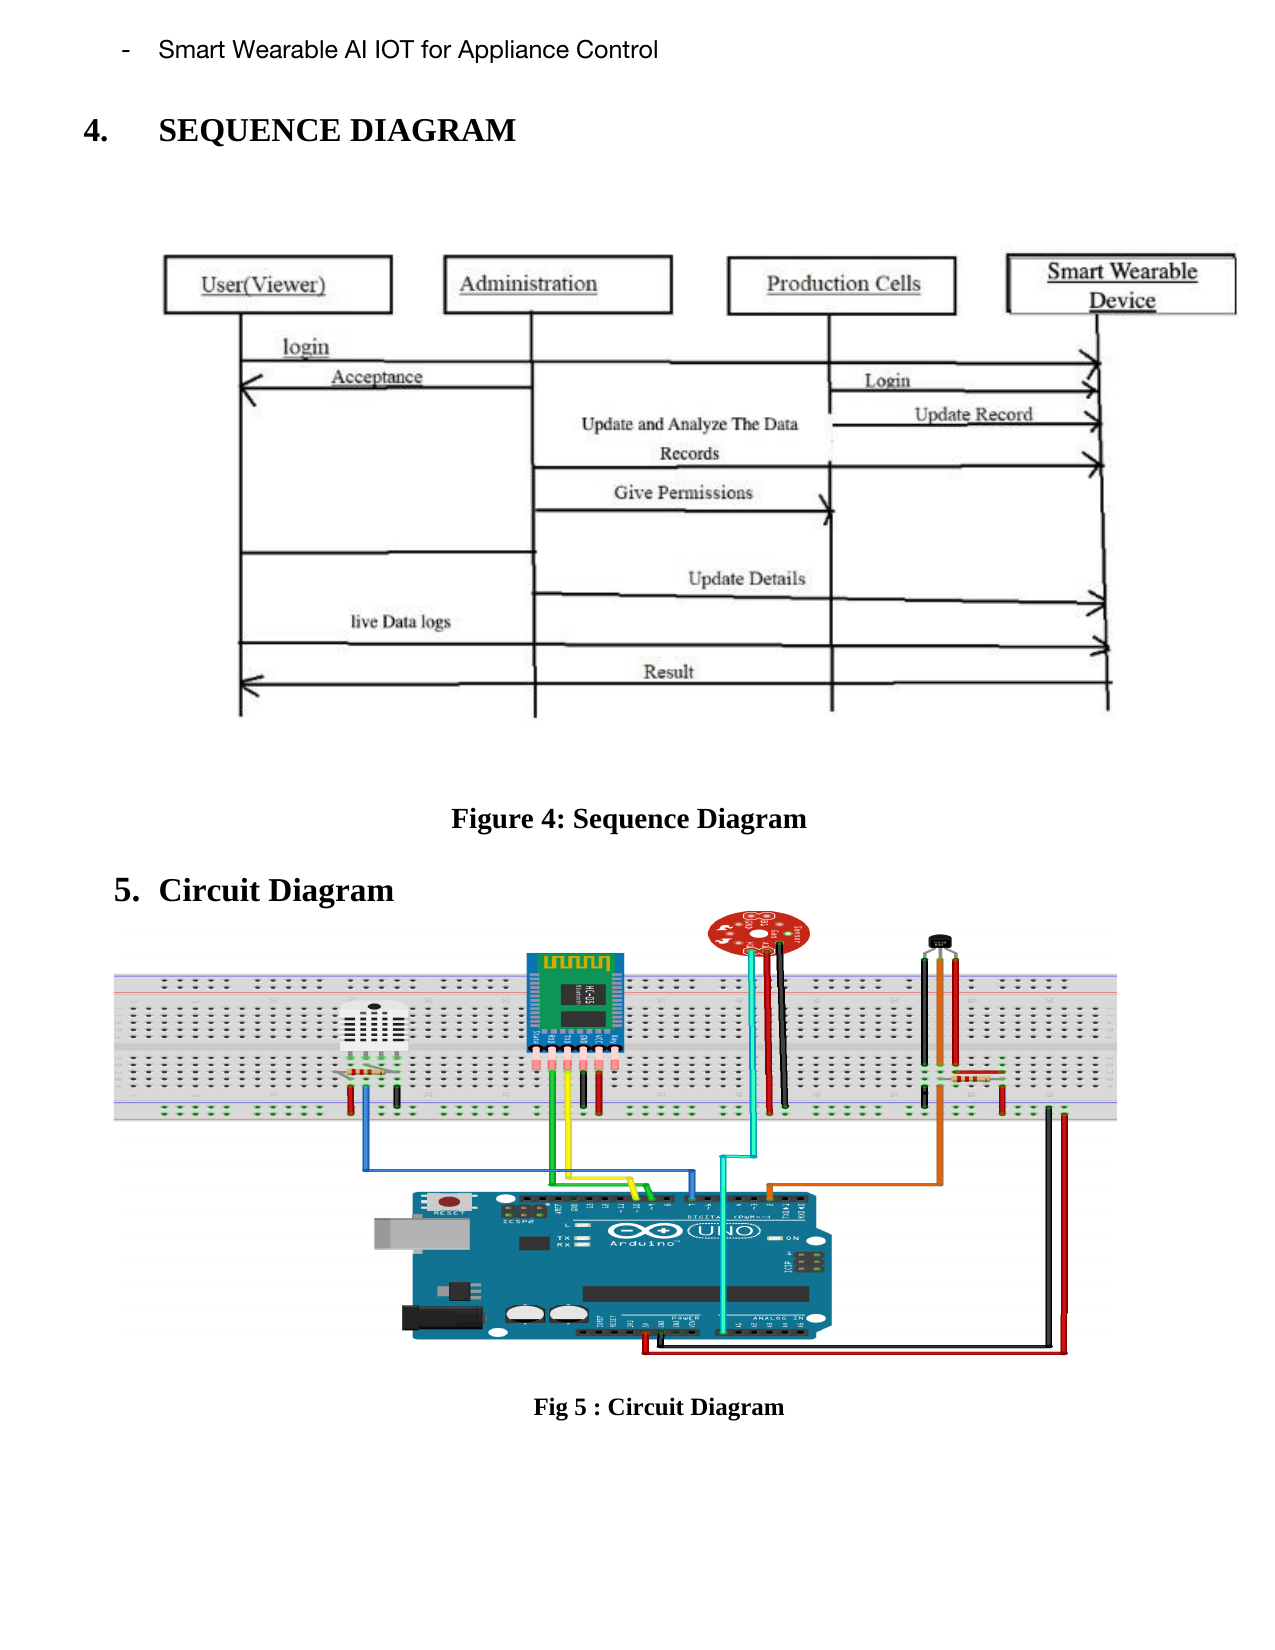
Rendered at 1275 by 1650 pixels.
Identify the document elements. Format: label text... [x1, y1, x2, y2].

subtitle 4. SEQUENCE DIAGRAM [83, 111, 1221, 149]
text 5. Circuit Diagram [114, 868, 1221, 909]
picture [113, 911, 1117, 1359]
picture [150, 205, 1253, 765]
text Figure 4: Sequence Diagram [181, 801, 1077, 834]
text Fig 5 : Circuit Diagram [489, 1392, 1221, 1421]
